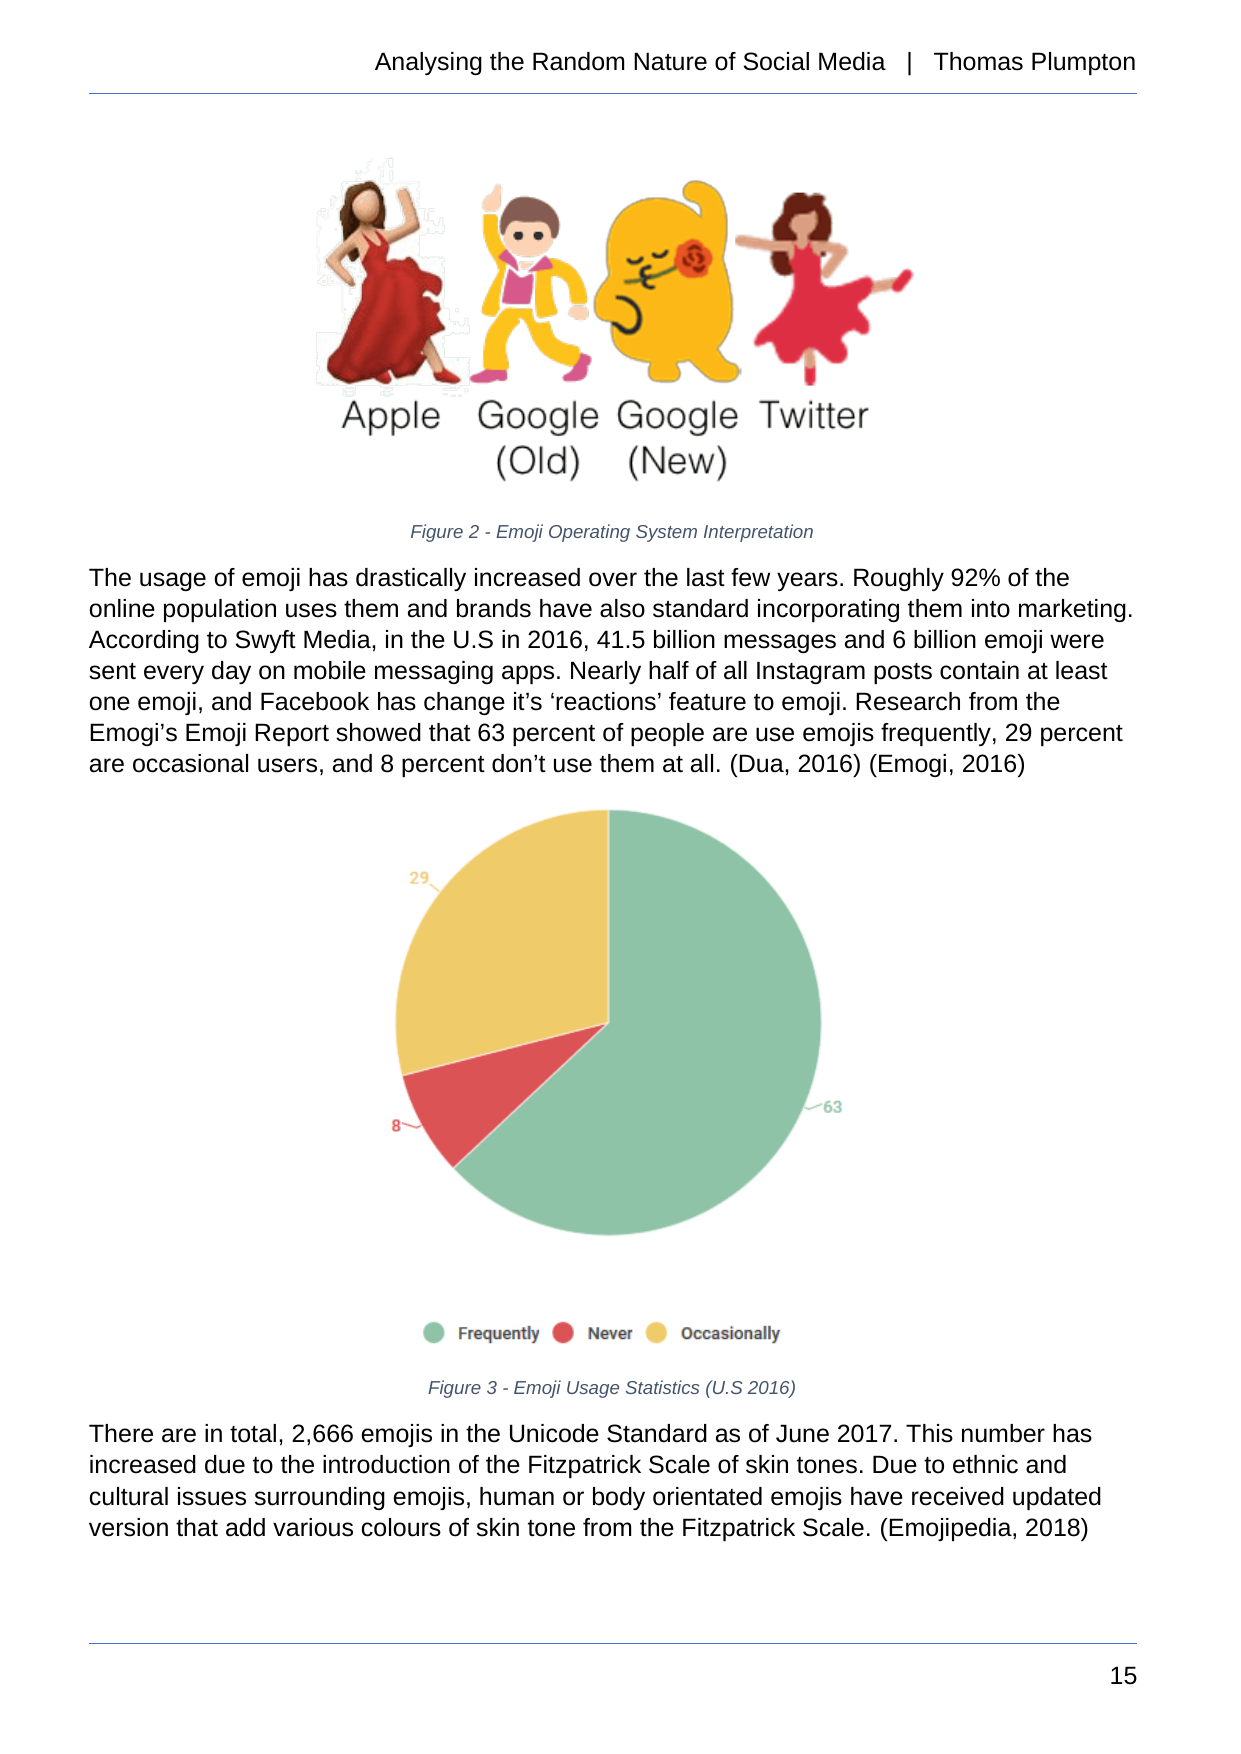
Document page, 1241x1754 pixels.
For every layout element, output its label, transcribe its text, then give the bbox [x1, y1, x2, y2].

text Figure - Emoji Operating System Interpretation [89, 521, 1137, 542]
picture [279, 150, 947, 502]
text There are in total, 2,666 emojis in the Unicode Standard as of June 2017. This number has increased due to the introduction of the Fitzpatrick Scale of skin tones. Due to ethnic and cultural issues surrounding emojis, human or body orientated emojis have received updated version that add various colours of skin tone from the Fitzpatrick Scale. [89, 1419, 1137, 1541]
text Figure - Emoji Usage Statistics (U.S 2016) [89, 1377, 1137, 1398]
picture [362, 796, 863, 1358]
text The usage of emoji has drastically increased over the last few years. Roughly 92% of the online population uses them and brands have also standard incorporating them into marketing. According to Swyft Media, in the U.S in 2016, 41.5 billion messages and 6 billion emoji were sent every day on mobile messaging apps. Nearly half of all Instagram posts contain at least one emoji, and Facebook has change it’s ‘reactions’ feature to emoji. Research from the Emogi’s Emoji Report showed that 63 percent of people are use emojis frequently, 29 percent are occasional users, and 8 percent don’t use them at all. [89, 563, 1137, 778]
